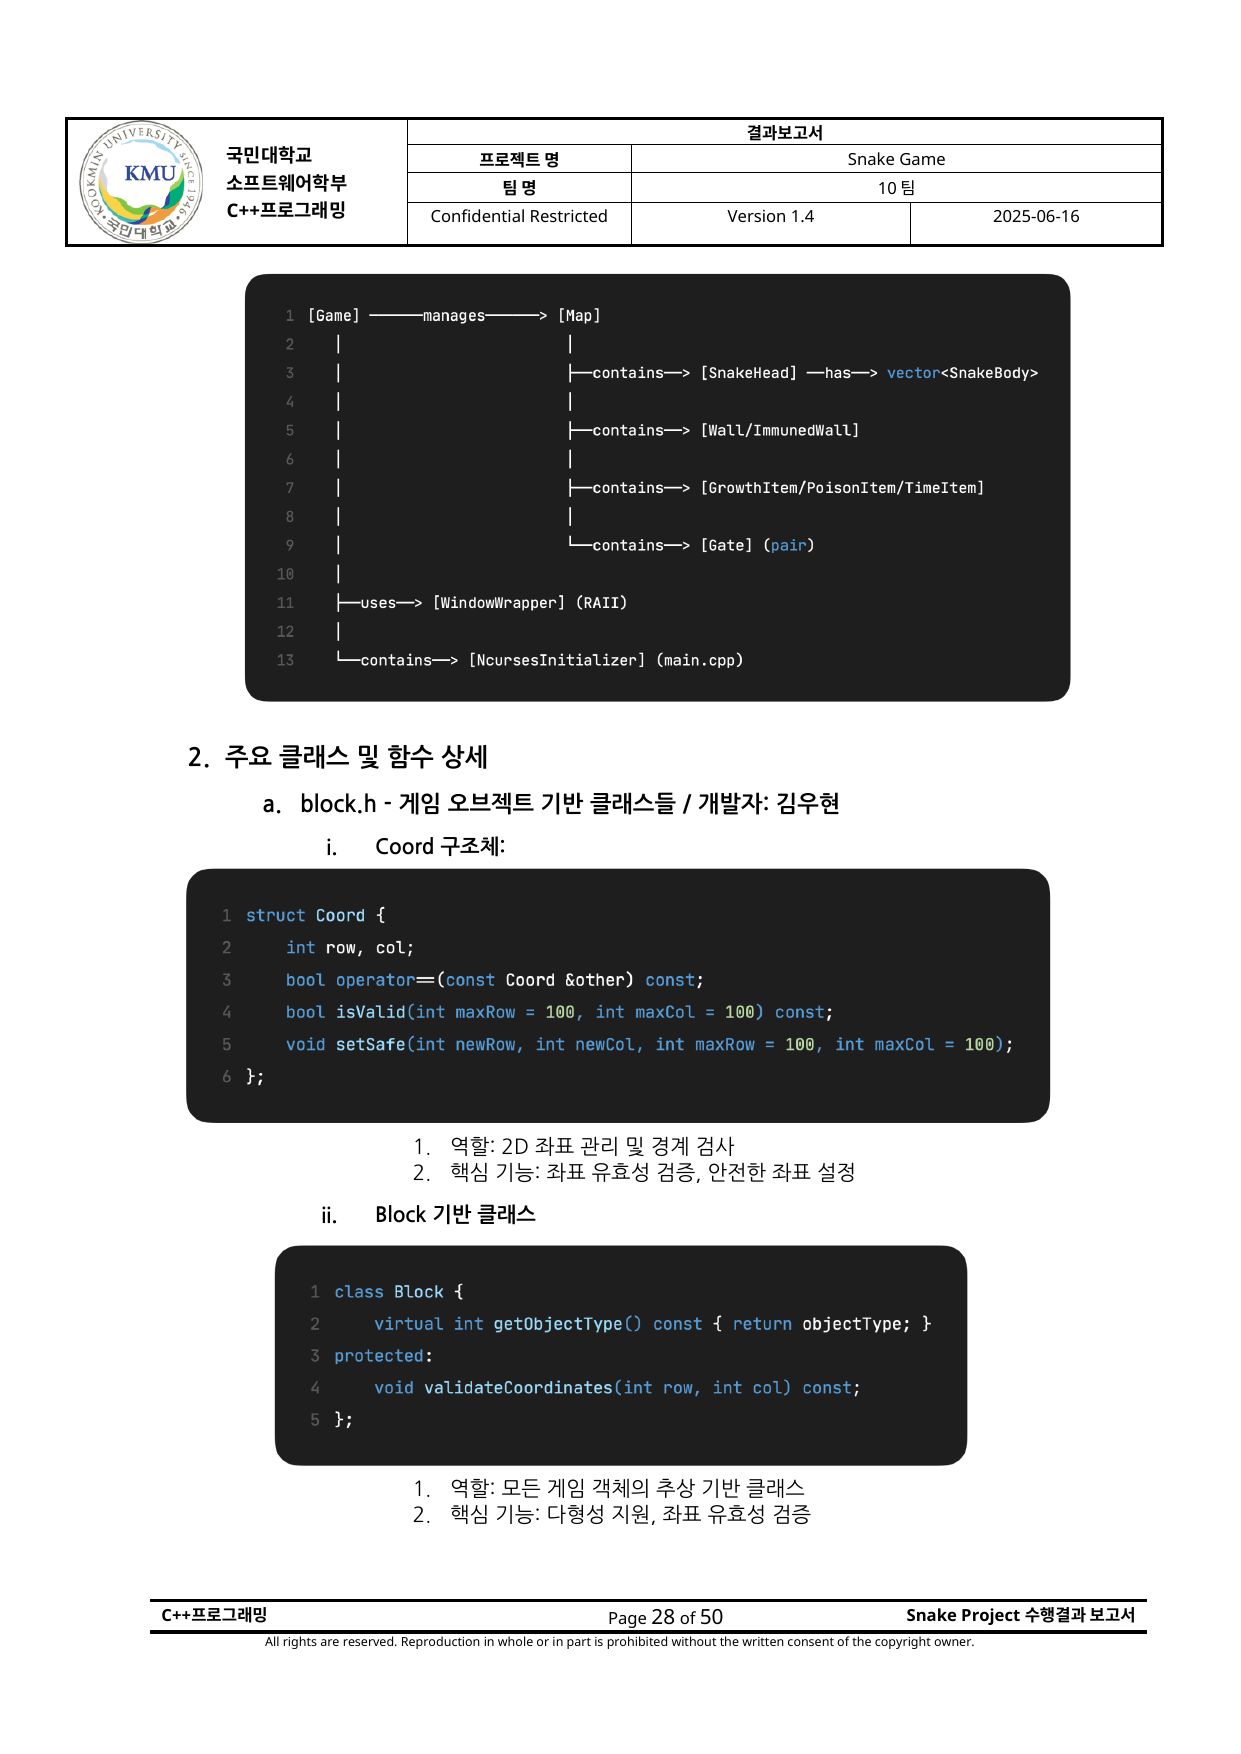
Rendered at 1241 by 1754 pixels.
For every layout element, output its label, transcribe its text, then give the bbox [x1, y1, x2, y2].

picture [79, 120, 203, 244]
subtitle 주요 클래스 및 함수 상세 [187, 746, 1090, 770]
list 핵심 기능: 다형성 지원, 좌표 유효성 검증 [412, 1499, 1090, 1525]
list 역할: 모든 게임 객체의 추상 기반 클래스 [412, 1473, 1090, 1499]
subtitle Block 기반 클래스 [337, 1204, 1090, 1225]
list 역할: 2D 좌표 관리 및 경계 검사 [412, 1132, 1090, 1158]
picture [236, 265, 1080, 709]
subtitle block.h - 게임 오브젝트 기반 클래스들 / 개발자: 김우현 [262, 793, 1090, 816]
picture [266, 1229, 974, 1473]
picture [182, 861, 1059, 1132]
list 핵심 기능: 좌표 유효성 검증, 안전한 좌표 설정 [412, 1158, 1090, 1184]
subtitle Coord 구조체: [337, 837, 1090, 857]
